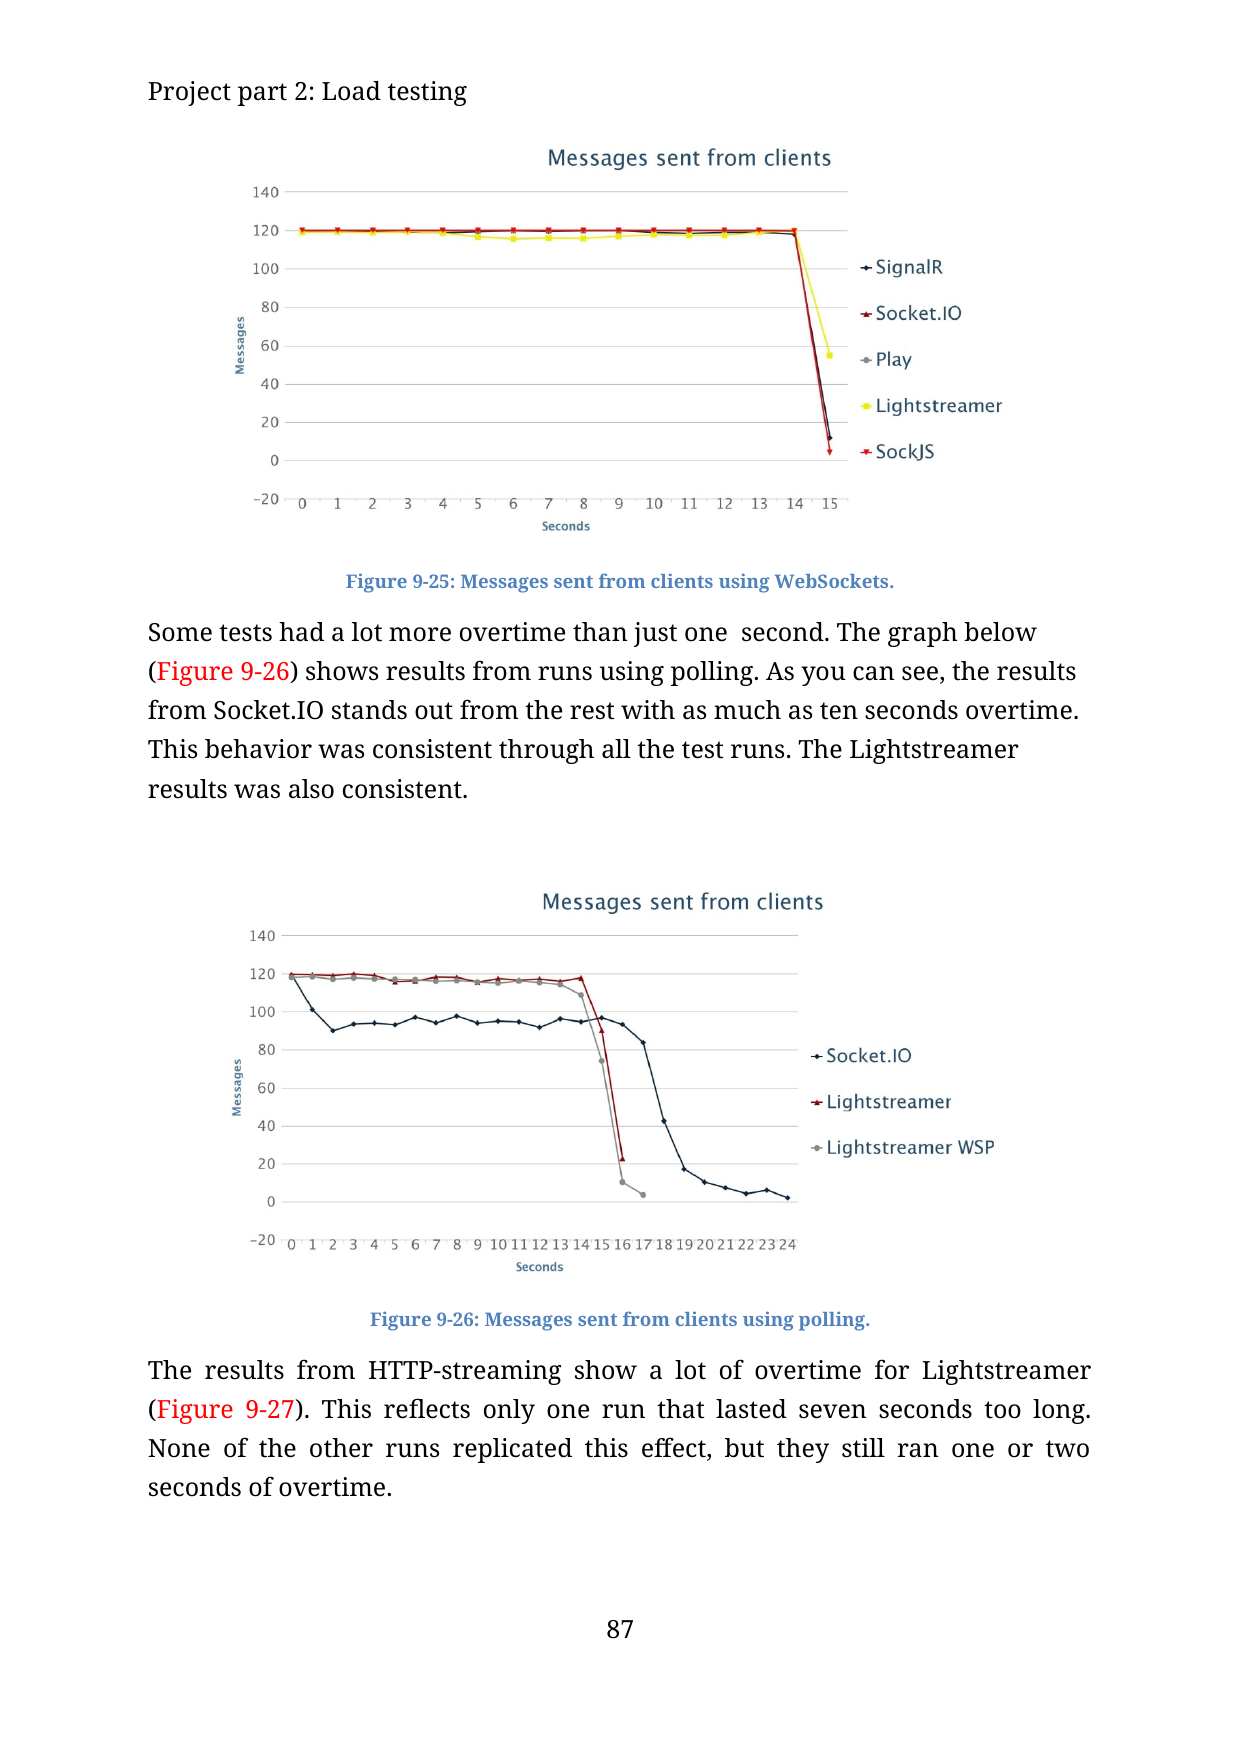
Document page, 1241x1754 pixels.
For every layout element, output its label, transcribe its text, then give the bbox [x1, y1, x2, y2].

picture [222, 147, 1018, 543]
picture [219, 891, 1021, 1280]
